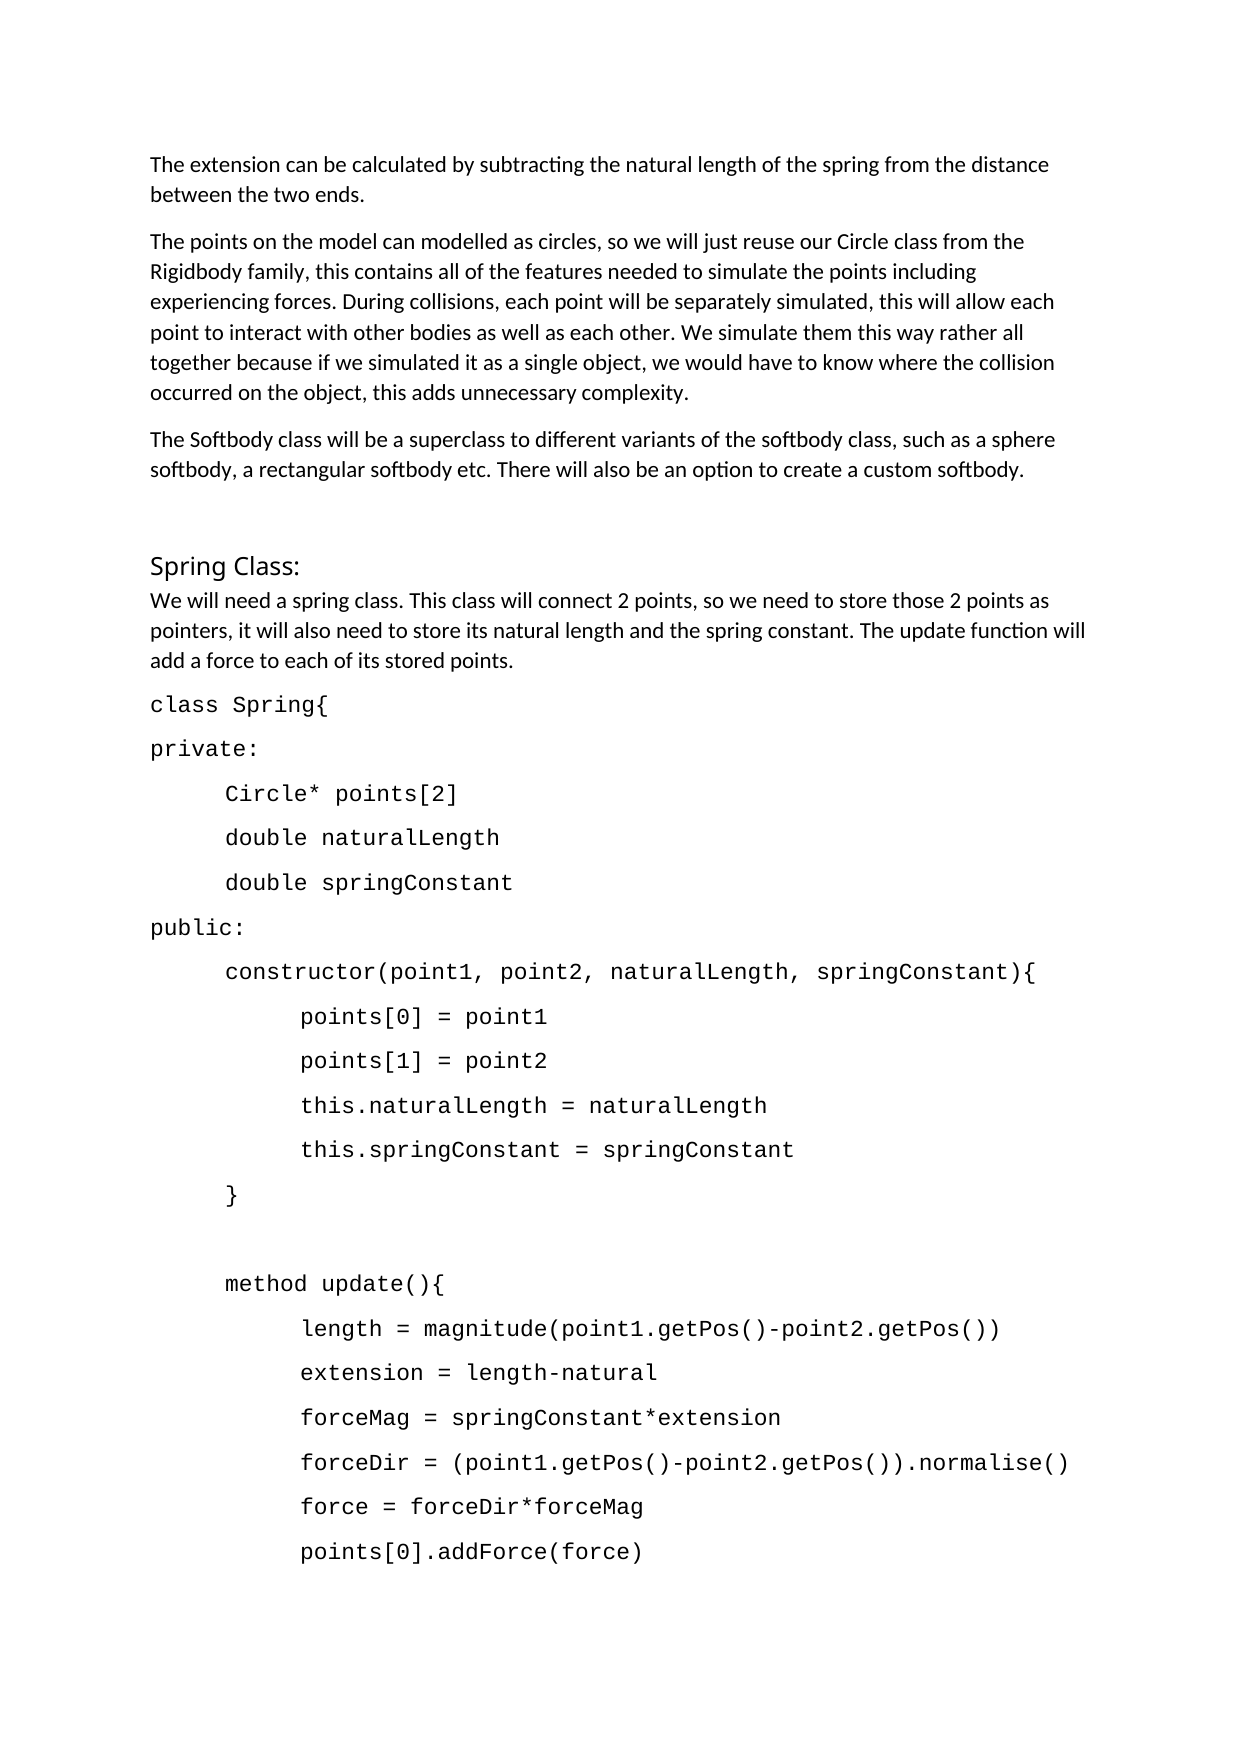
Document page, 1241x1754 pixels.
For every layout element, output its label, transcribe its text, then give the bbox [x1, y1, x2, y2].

text } [150, 1183, 1090, 1209]
text extension = length-natural [150, 1362, 1090, 1388]
text Circle* points[2] [150, 782, 1090, 808]
text public: [150, 916, 1090, 942]
text method update(){ [150, 1273, 1090, 1298]
text We will need a spring class. This class will connect 2 points, so we need to store those 2 points as pointers, it will also need to store its natural length and the spring constant. The update function will add a force to each of its stored points. [150, 586, 1090, 674]
text private: [150, 738, 1090, 763]
text constructor(point1, point2, naturalLength, springConstant){ [150, 961, 1090, 986]
text forceMag = springConstant*extension [150, 1406, 1090, 1432]
text force = forceDir*forceMag [150, 1496, 1090, 1521]
text length = magnitude(point1.getPos()-point2.getPos()) [150, 1317, 1090, 1343]
subtitle Spring Class: [150, 549, 1090, 583]
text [150, 150, 1090, 208]
text double springConstant [150, 871, 1090, 897]
text points[0] = point1 [150, 1005, 1090, 1031]
text The points on the model can modelled as circles, so we will just reuse our Circle class from the Rigidbody family, this contains all of the features needed to simulate the points including experiencing forces. During collisions, each point will be separately simulated, this will allow each point to interact with other bodies as well as each other. We simulate them this way rather all together because if we simulated it as a single object, we would have to know where the collision occurred on the object, this adds unnecessary complexity. [150, 227, 1090, 406]
text The Softbody class will be a superclass to different variants of the softbody class, such as a sphere softbody, a rectangular softbody etc. There will also be an option to create a custom softbody. [150, 425, 1090, 483]
text forceDir = (point1.getPos()-point2.getPos()).normalise() [150, 1451, 1090, 1477]
text class Spring{ [150, 693, 1090, 719]
text double naturalLength [150, 827, 1090, 853]
text points[0].addForce(force) [150, 1540, 1090, 1566]
text this.naturalLength = naturalLength [150, 1094, 1090, 1120]
text this.springConstant = springConstant [150, 1139, 1090, 1165]
text points[1] = point2 [150, 1050, 1090, 1076]
